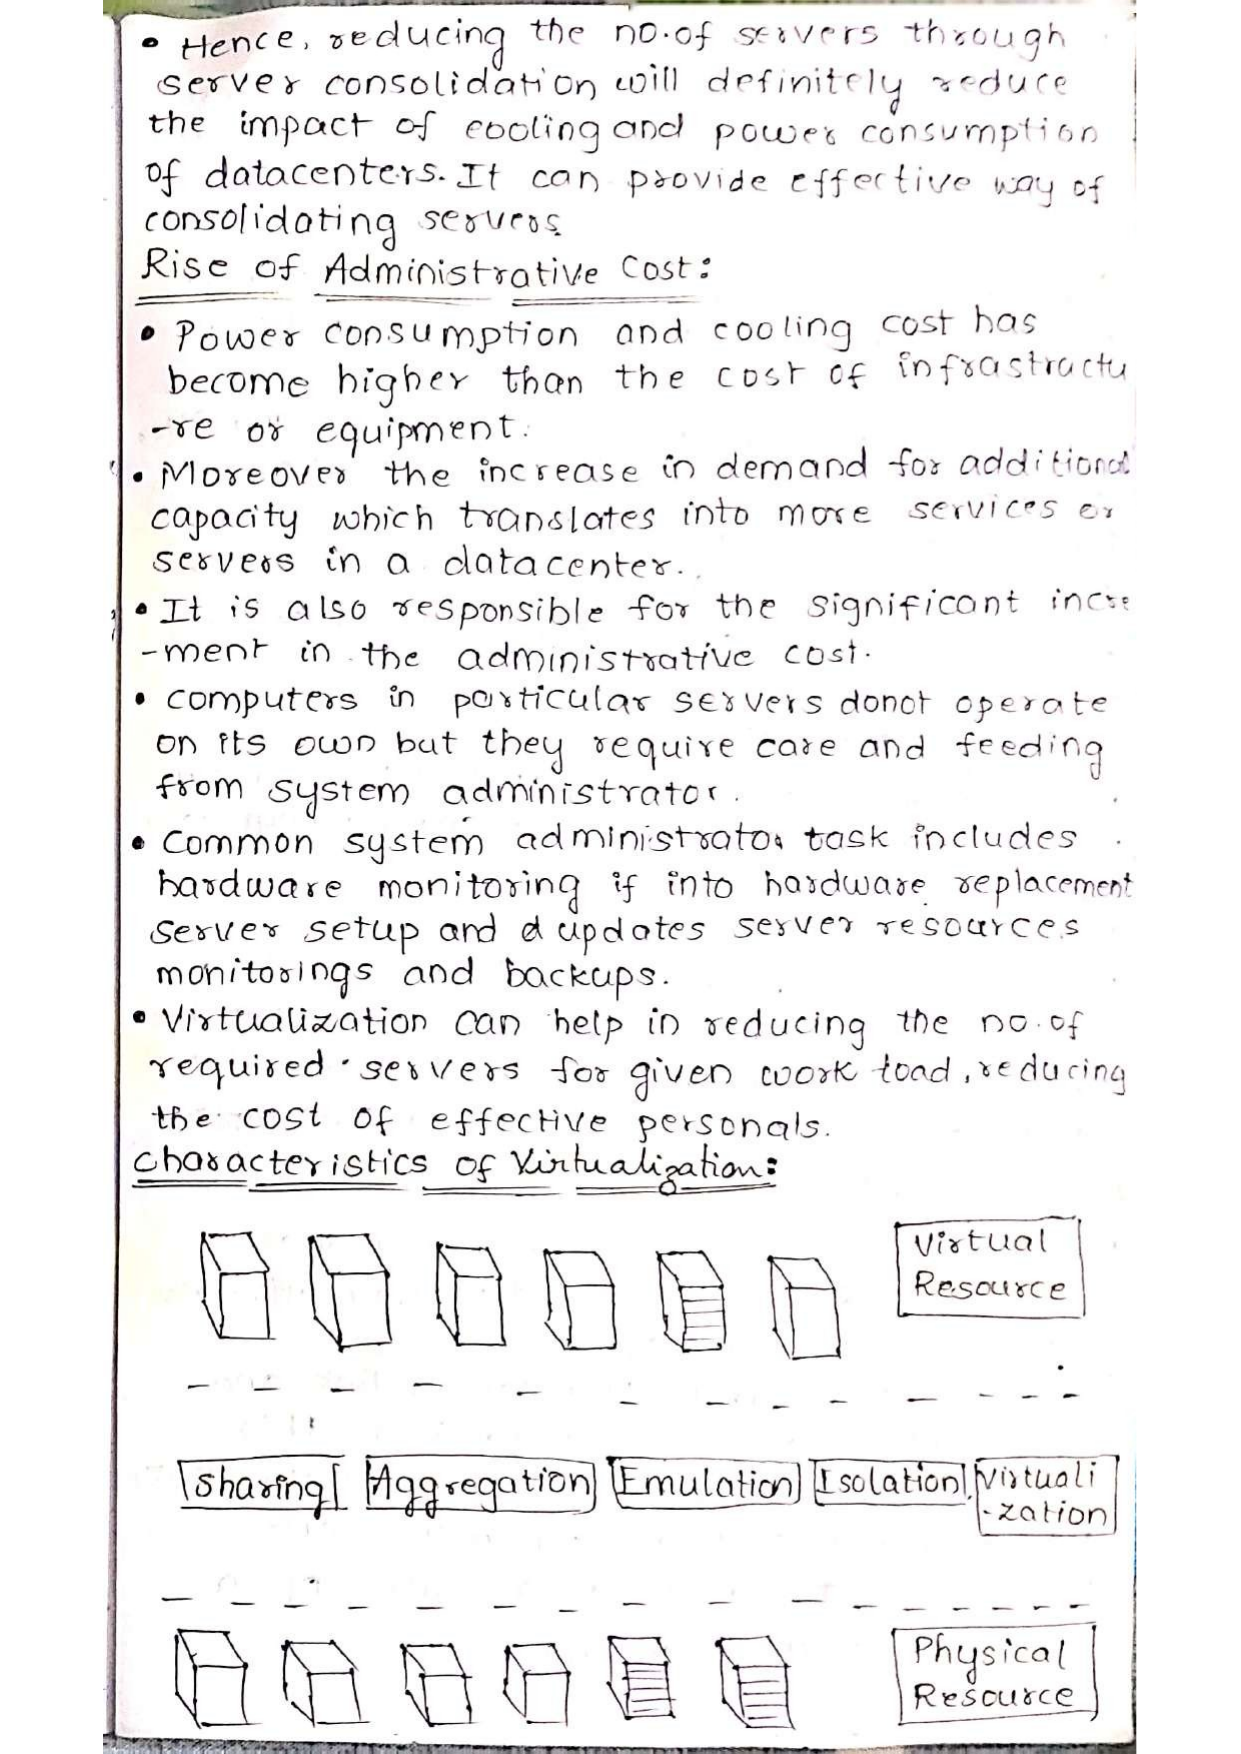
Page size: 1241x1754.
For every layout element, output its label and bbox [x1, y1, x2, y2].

picture [103, 0, 1137, 1754]
